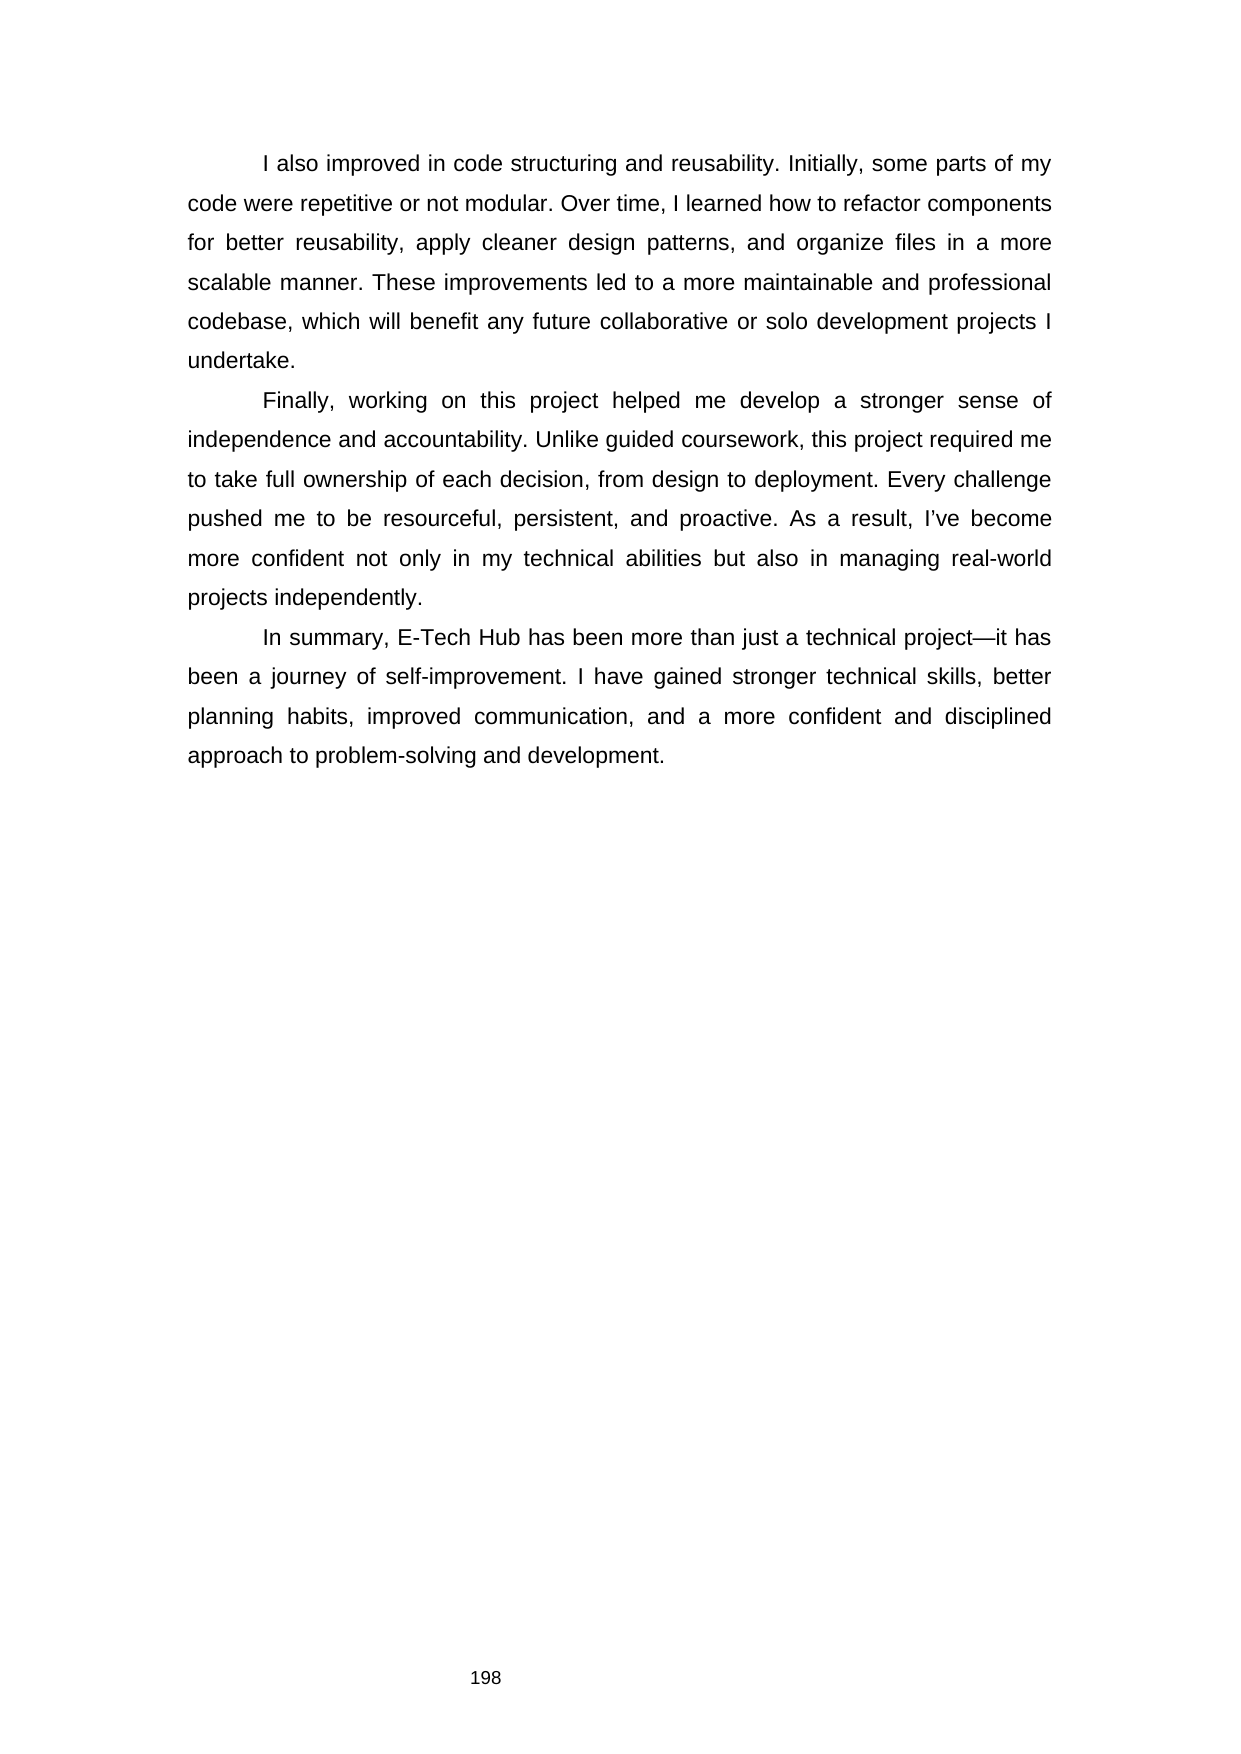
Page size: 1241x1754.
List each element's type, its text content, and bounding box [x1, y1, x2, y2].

text In summary, E-Tech Hub has been more than just a technical project—it has been a journey of self-improvement. I have gained stronger technical skills, better planning habits, improved communication, and a more confident and disciplined approach to problem-solving and development. [187, 624, 1053, 768]
text I also improved in code structuring and reusability. Initially, some parts of my code were repetitive or not modular. Over time, I learned how to refactor components for better reusability, apply cleaner design patterns, and organize files in a more scalable manner. These improvements led to a more maintainable and professional codebase, which will benefit any future collaborative or solo development projects I undertake. [187, 150, 1053, 374]
text Finally, working on this project helped me develop a stronger sense of independence and accountability. Unlike guided coursework, this project required me to take full ownership of each decision, from design to deployment. Every challenge pushed me to be resourceful, persistent, and proactive. As a result, I’ve become more confident not only in my technical abilities but also in managing real-world projects independently. [187, 387, 1053, 611]
